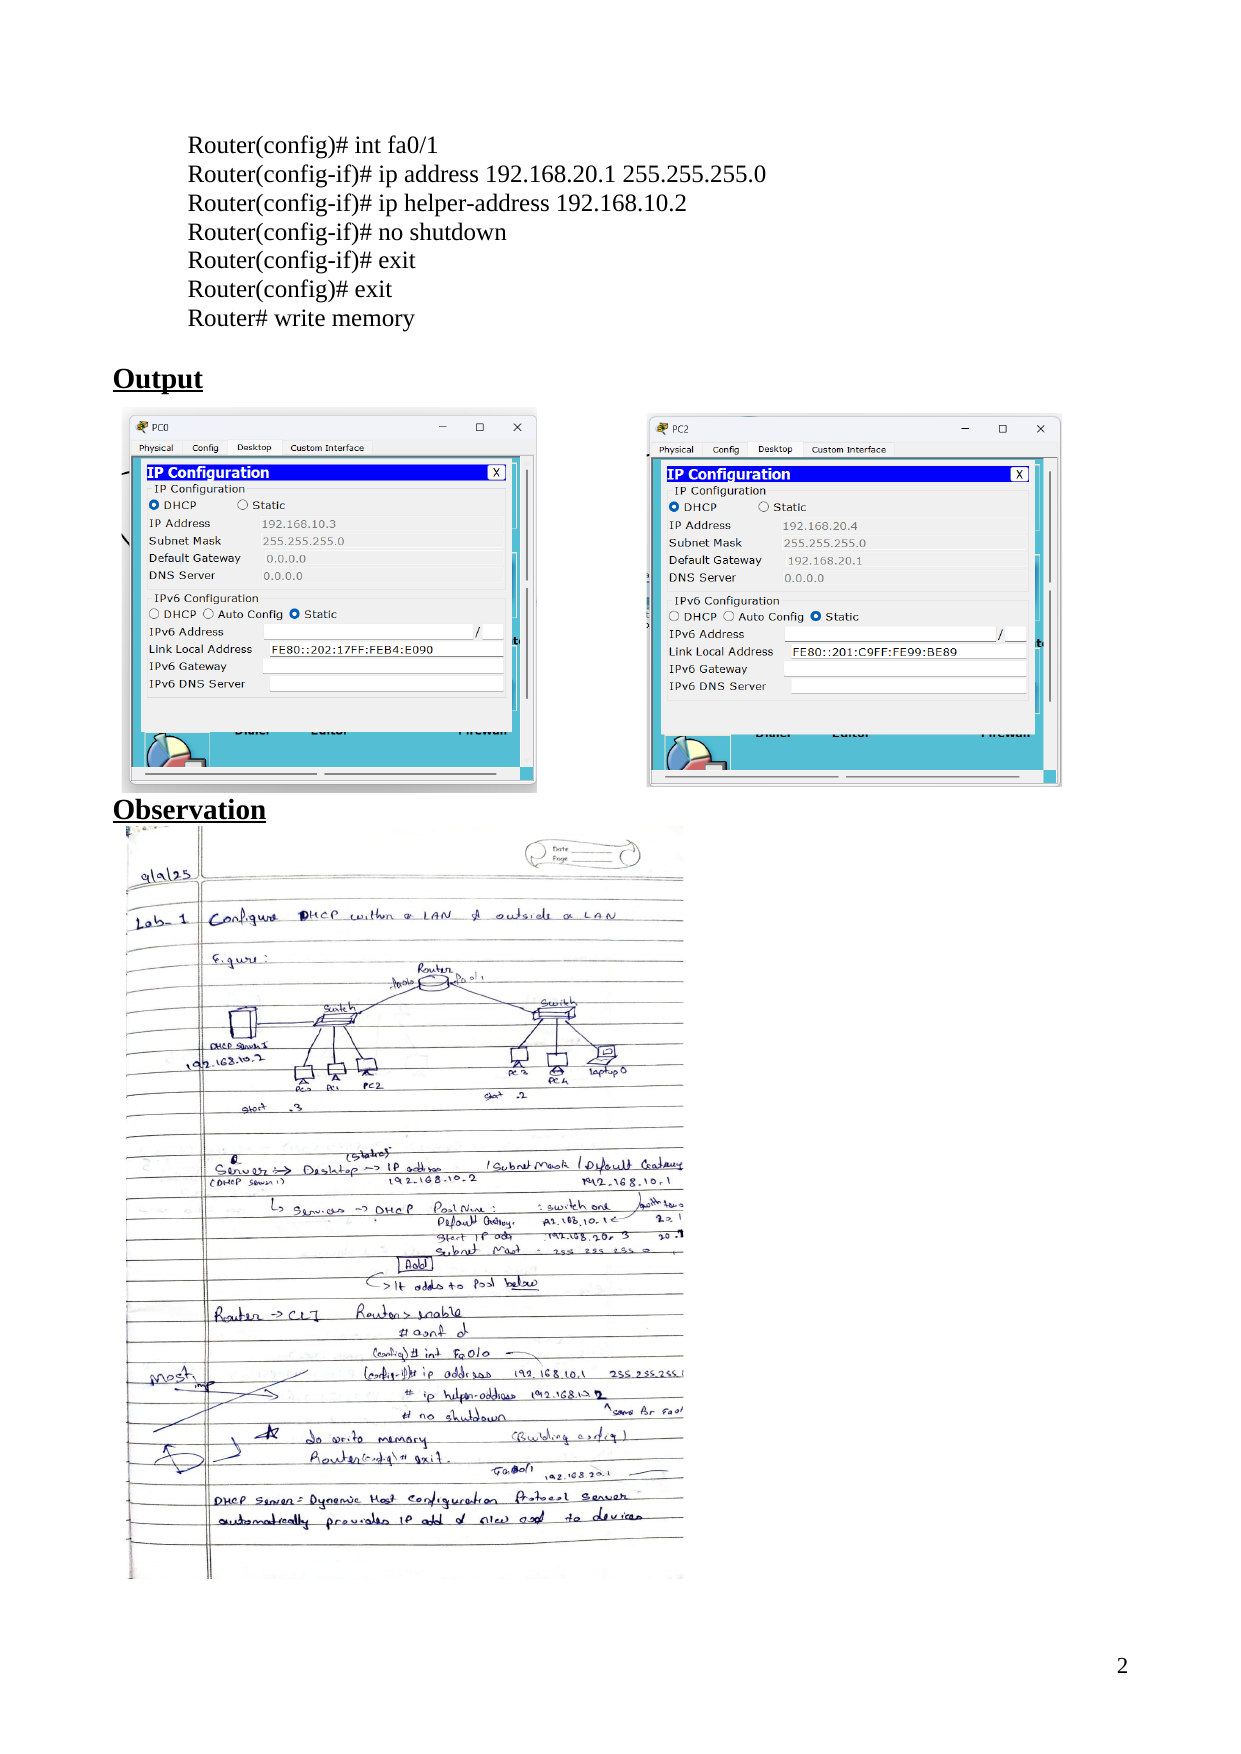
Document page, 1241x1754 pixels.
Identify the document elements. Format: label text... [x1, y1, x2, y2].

text Router(config-if)# no shutdown [187, 217, 1128, 246]
picture [121, 407, 537, 793]
text Output [112, 361, 1128, 394]
picture [126, 826, 684, 1579]
text Router(config-if)# ip address 192.168.20.1 255.255.255.0 [187, 159, 1128, 188]
text Router(config-if)# exit [187, 246, 1128, 274]
text Router(config)# int fa0/1 [187, 130, 1128, 159]
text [187, 188, 1128, 217]
text Router# write memory [187, 303, 1128, 332]
text Router(config)# exit [187, 274, 1128, 303]
picture [646, 413, 1063, 787]
